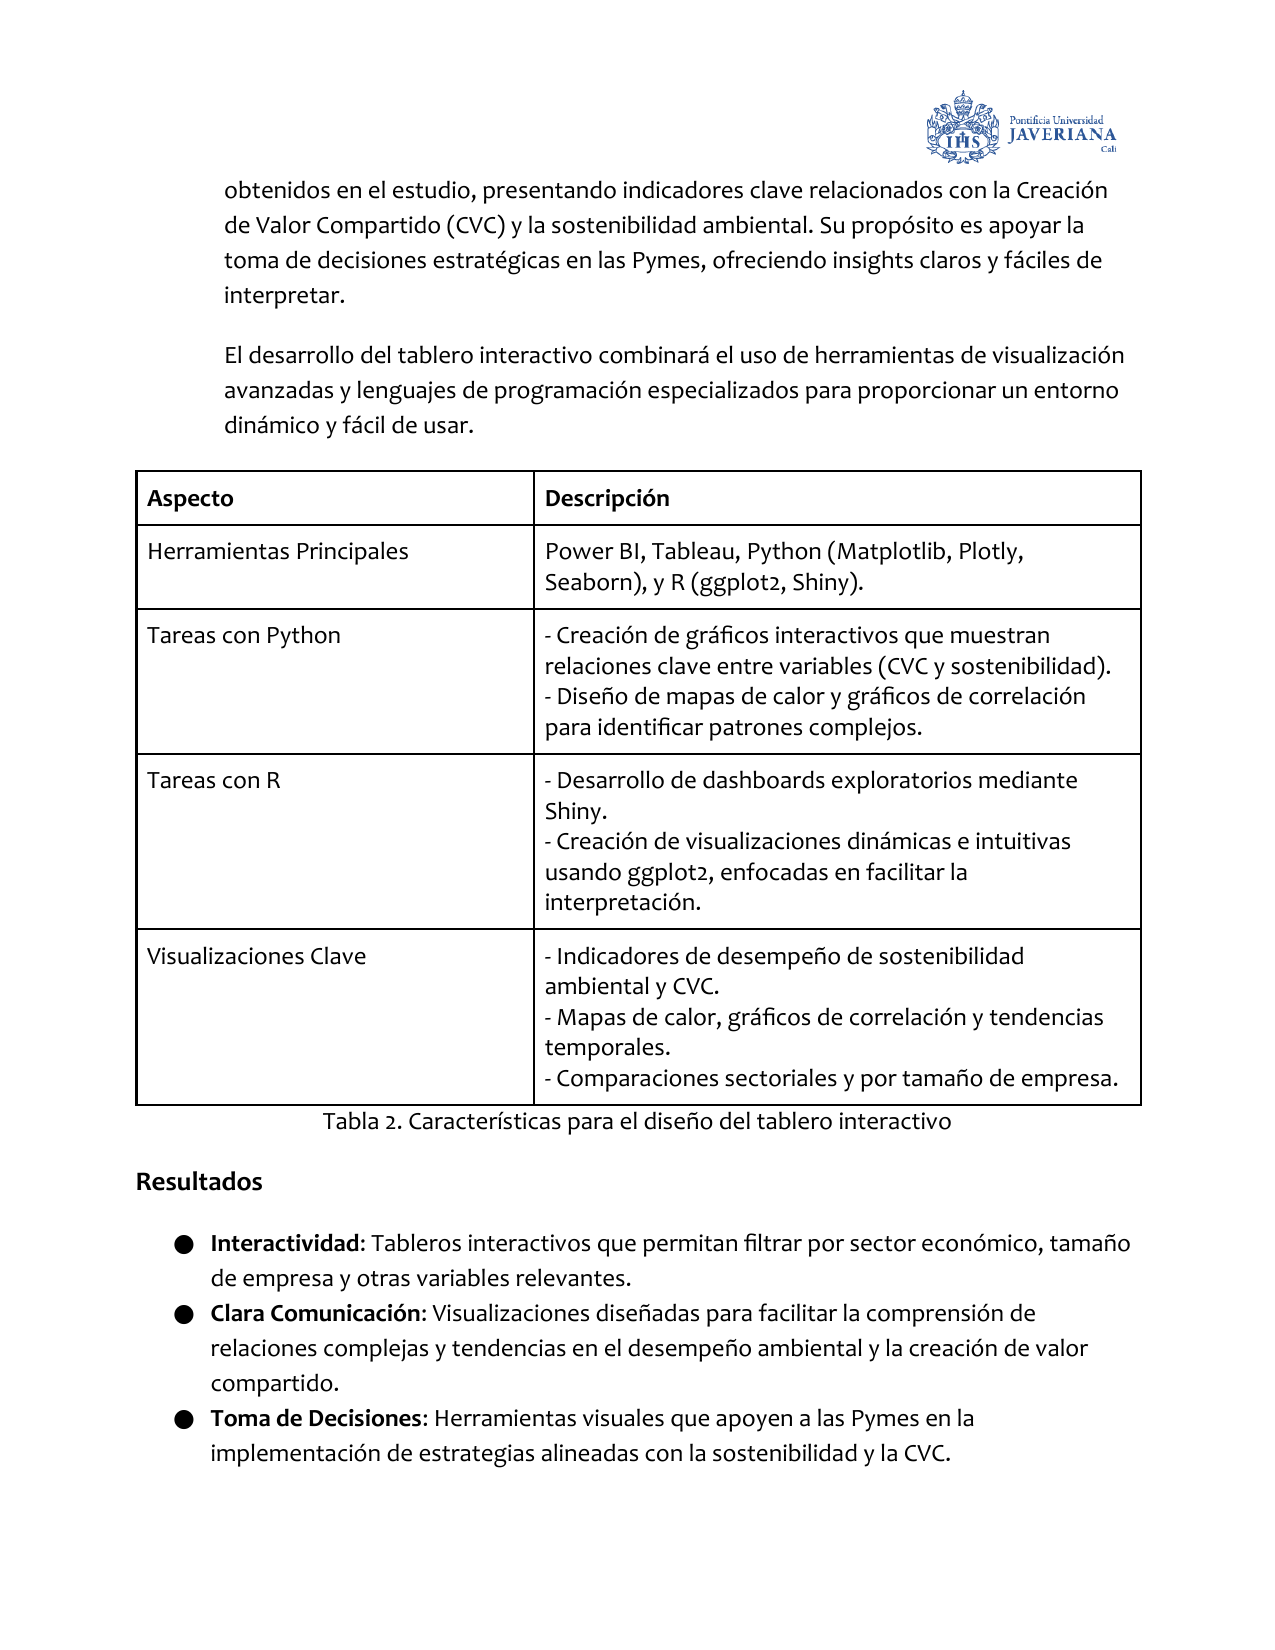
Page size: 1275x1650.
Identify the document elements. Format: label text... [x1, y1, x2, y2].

table_cell Power BI, Tableau, Python (Matplotlib, Plotly, Seaborn), y R (ggplot2, Shiny). [535, 526, 1140, 607]
text Tabla 2. Características para el diseño del tablero interactivo [135, 1106, 1139, 1136]
table_cell - Creación de gráficos interactivos que muestran relaciones clave entre variables (CVC y sostenibilidad). - Diseño de mapas de calor y gráficos de correlación para identificar patrones complejos. [535, 610, 1140, 752]
table_header Descripción [535, 472, 1140, 523]
list Toma de Decisiones: Herramientas visuales que apoyen a las Pymes en la implementación de estrategias alineadas con la sostenibilidad y la CVC. [173, 1403, 1139, 1469]
table_cell - Desarrollo de dashboards exploratorios mediante Shiny. - Creación de visualizaciones dinámicas e intuitivas usando ggplot2, enfocadas en facilitar la interpretación. [535, 755, 1140, 928]
list Interactividad: Tableros interactivos que permitan filtrar por sector económico, tamaño de empresa y otras variables relevantes. [173, 1228, 1139, 1294]
picture [917, 78, 1125, 175]
table_cell - Indicadores de desempeño de sostenibilidad ambiental y CVC. - Mapas de calor, gráficos de correlación y tendencias temporales. - Comparaciones sectoriales y por tamaño de empresa. [535, 930, 1140, 1103]
table_cell Tareas con Python [138, 610, 533, 752]
table_cell Herramientas Principales [138, 526, 533, 607]
subtitle Resultados [135, 1165, 1139, 1198]
table_cell Visualizaciones Clave [138, 930, 533, 1103]
table_header Aspecto [138, 472, 533, 523]
list Clara Comunicación: Visualizaciones diseñadas para facilitar la comprensión de relaciones complejas y tendencias en el desempeño ambiental y la creación de valor compartido. [173, 1298, 1139, 1399]
table_cell Tareas con R [138, 755, 533, 928]
text El desarrollo del tablero interactivo combinará el uso de herramientas de visualización avanzadas y lenguajes de programación especializados para proporcionar un entorno dinámico y fácil de usar. [224, 340, 1139, 441]
